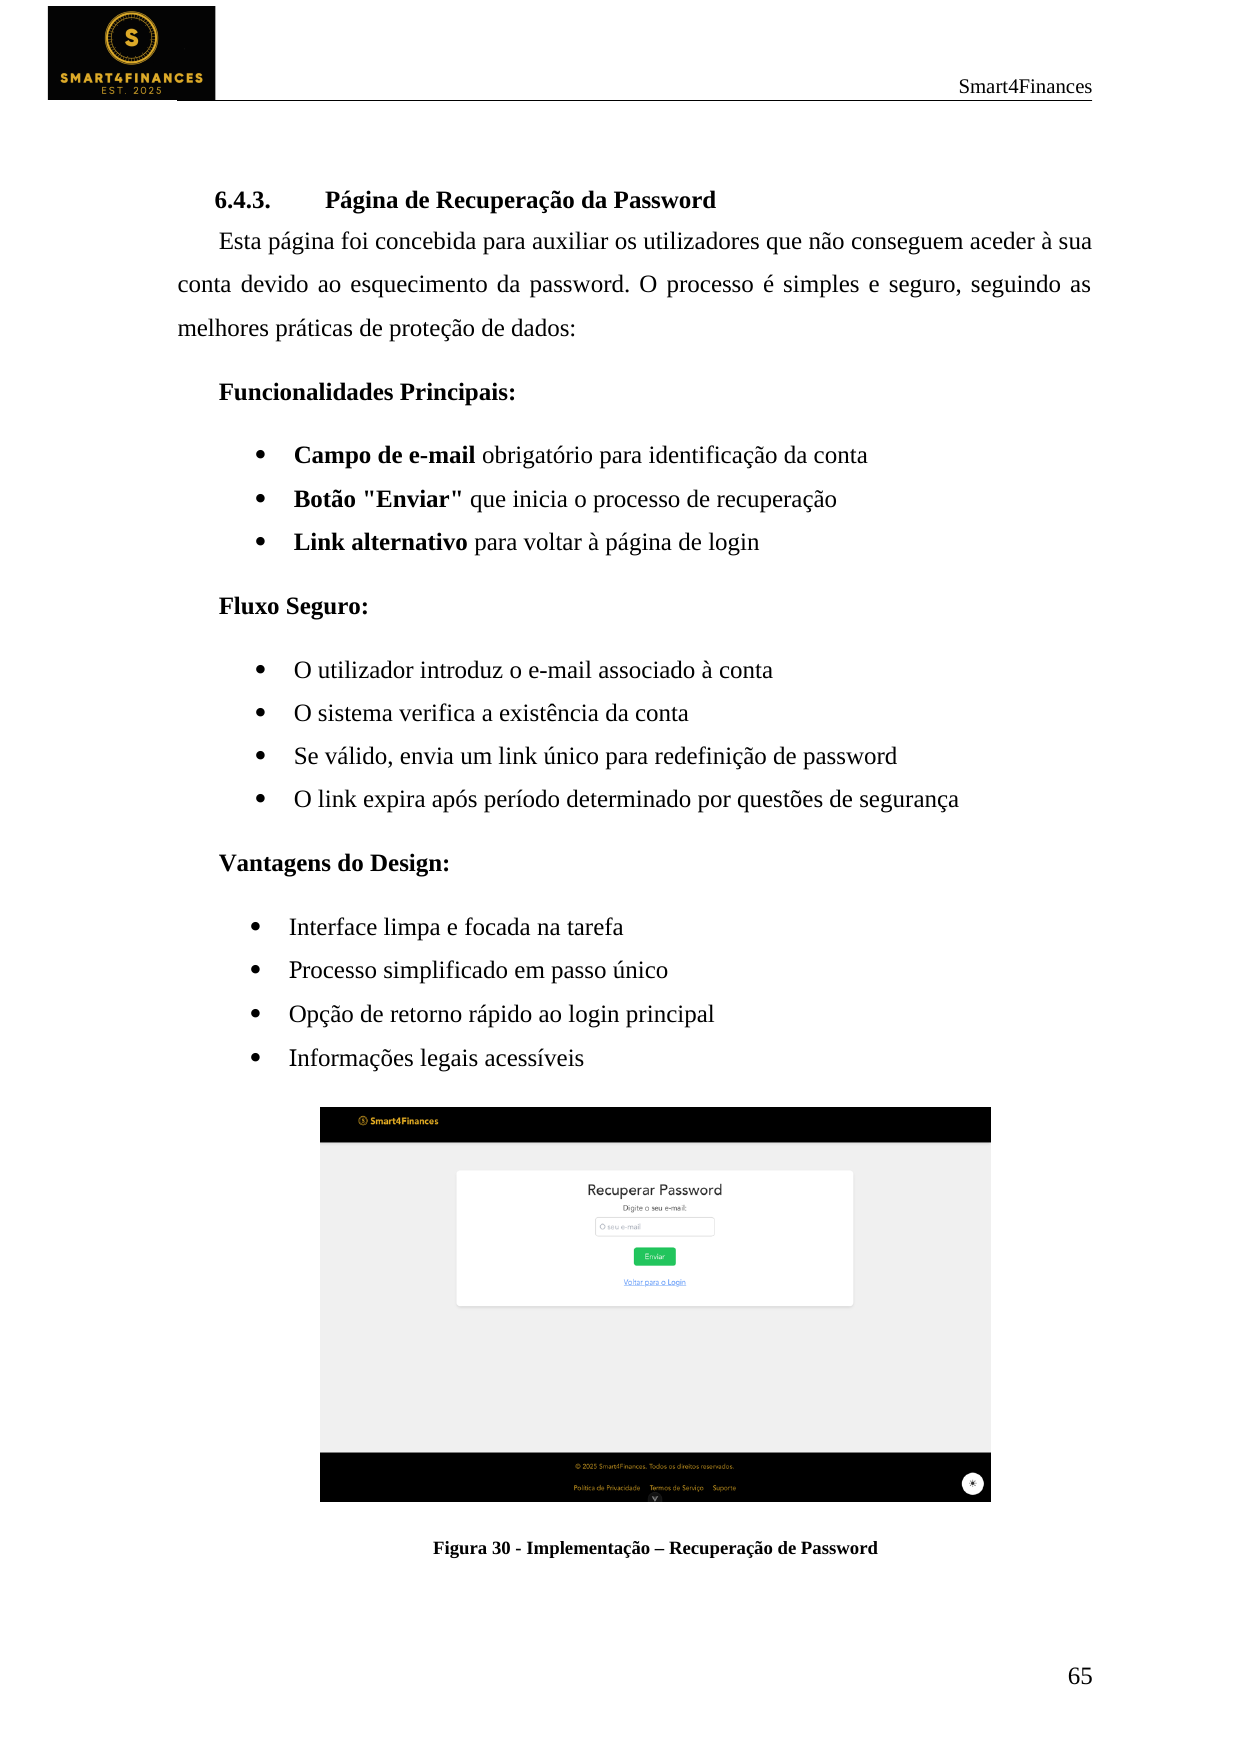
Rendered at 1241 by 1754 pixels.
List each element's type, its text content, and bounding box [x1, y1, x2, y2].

list Botão "Enviar" que inicia o processo de recuperação [256, 484, 1092, 512]
list Informações legais acessíveis [251, 1043, 1092, 1072]
text Funcionalidades Principais: [177, 377, 1092, 405]
list Campo de e-mail obrigatório para identificação da conta [256, 441, 1092, 469]
subtitle Página de Recuperação da Password [214, 185, 1092, 214]
picture [47, 6, 216, 100]
list O sistema verifica a existência da conta [256, 698, 1092, 727]
list Interface limpa e focada na tarefa [251, 912, 1092, 941]
list Opção de retorno rápido ao login principal [251, 999, 1092, 1028]
list Link alternativo para voltar à página de login [256, 527, 1092, 556]
list O link expira após período determinado por questões de segurança [256, 784, 1092, 813]
text Vantagens do Design: [177, 848, 1092, 877]
list Processo simplificado em passo único [251, 955, 1092, 985]
text Fluxo Seguro: [177, 591, 1092, 619]
text Esta página foi concebida para auxiliar os utilizadores que não conseguem aceder à sua conta devido ao esquecimento da password. O processo é simples e seguro, seguindo as melhores práticas de proteção de dados: [177, 226, 1092, 341]
list O utilizador introduz o e-mail associado à conta [256, 655, 1092, 683]
picture [320, 1107, 991, 1502]
list Se válido, envia um link único para redefinição de password [256, 741, 1092, 770]
